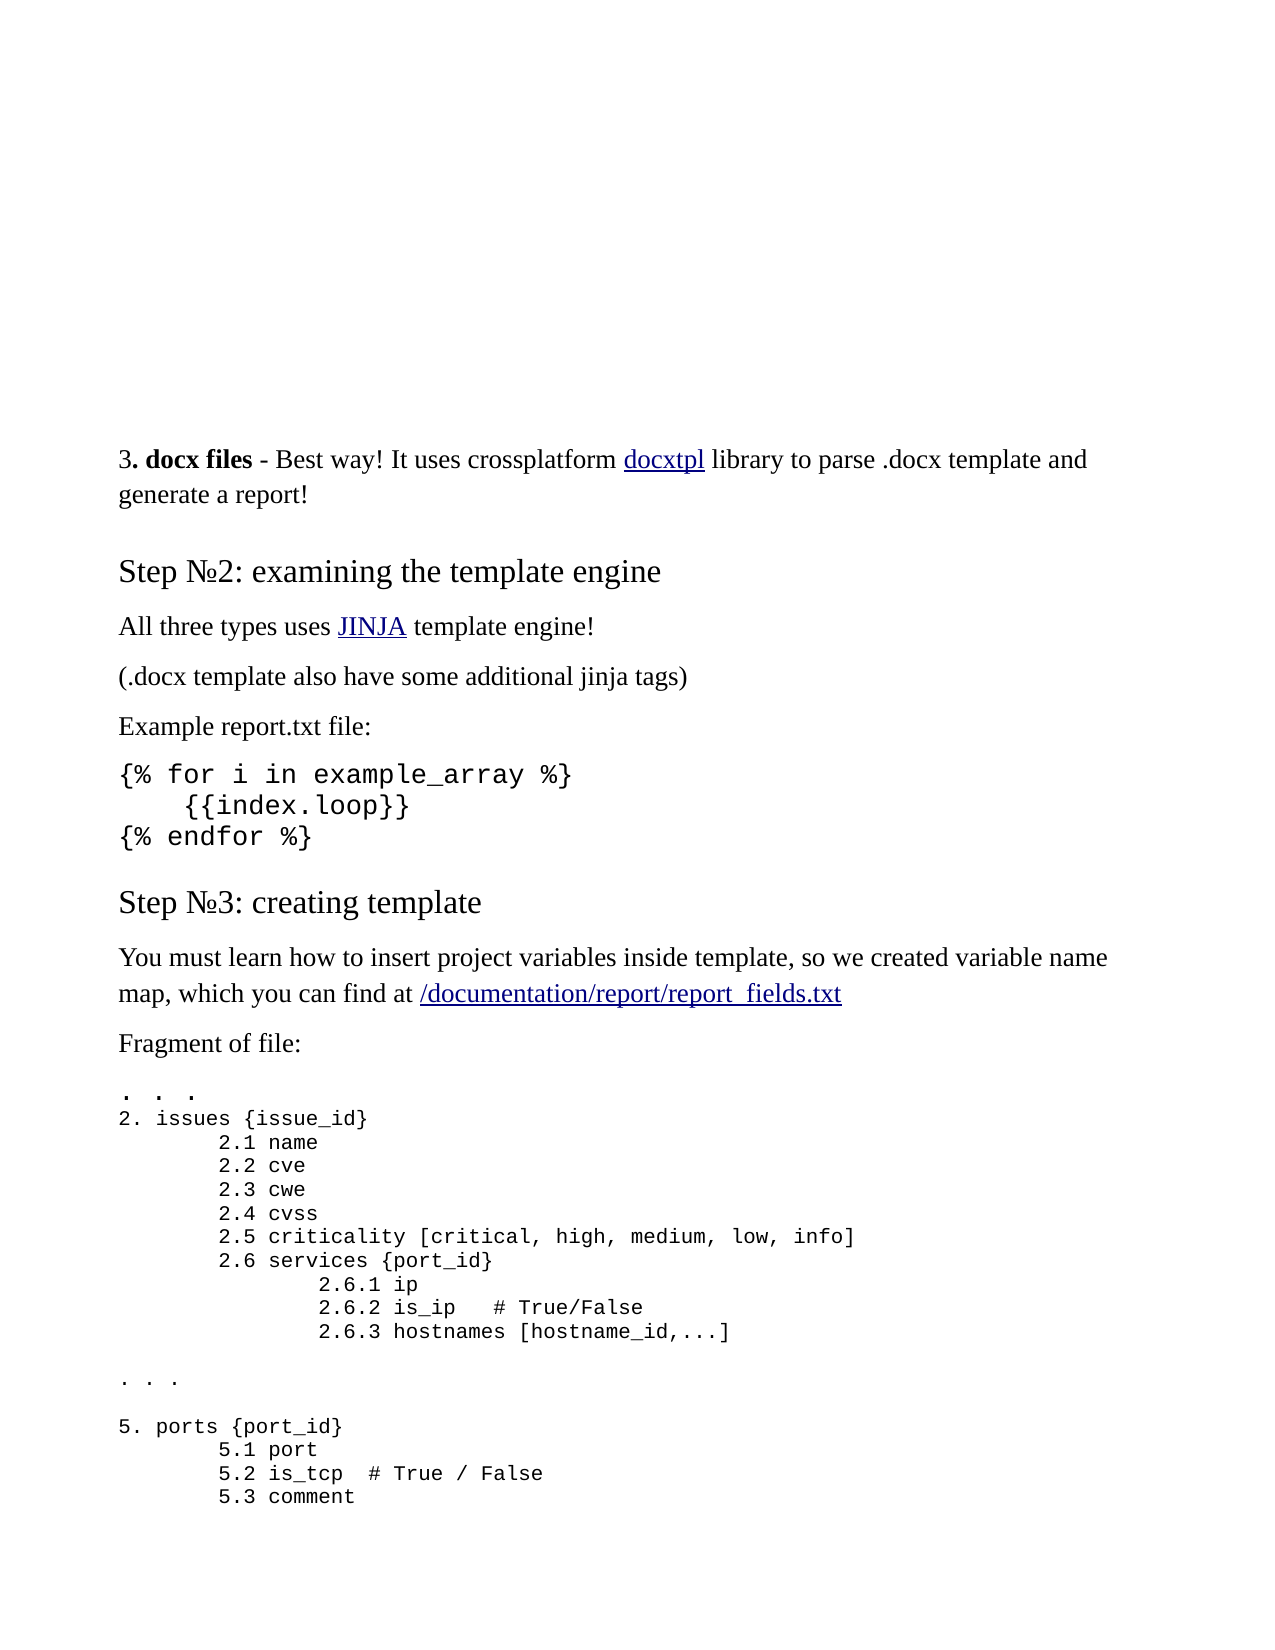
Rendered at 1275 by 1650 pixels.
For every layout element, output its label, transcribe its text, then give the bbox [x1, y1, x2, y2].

text Fragment of file: [118, 1027, 1157, 1058]
text 2.6.1 ip [118, 1274, 1157, 1297]
text 2.5 criticality [critical, high, medium, low, info] [118, 1226, 1157, 1250]
text . . . [118, 1368, 1157, 1392]
text 2.2 cve [118, 1156, 1157, 1179]
text 2.6 services {port_id} [118, 1250, 1157, 1274]
text You must learn how to insert project variables inside template, so we created variable name map, which you can find at /documentation/report/report_fields.txt [118, 941, 1157, 1008]
text 5.3 comment [118, 1487, 1157, 1510]
text 5.1 port [118, 1439, 1157, 1463]
text 2. issues {issue_id} [118, 1108, 1157, 1132]
text 2.6.2 is_ip # True/False [118, 1297, 1157, 1321]
text 2.1 name [118, 1132, 1157, 1156]
text . . . [118, 1077, 1157, 1108]
text Step №3: creating template [118, 882, 1157, 921]
text 2.6.3 hostnames [hostname_id,...] [118, 1321, 1157, 1345]
text 5.2 is_tcp # True / False [118, 1463, 1157, 1487]
text 2.3 cwe [118, 1179, 1157, 1203]
text {% endfor %} [118, 822, 1157, 853]
text 3. docx files - Best way! It uses crossplatform docxtpl library to parse .docx template and generate a report! Step №2: examining the template engine [118, 443, 1157, 589]
text Example report.txt file: [118, 711, 1157, 742]
text 5. ports {port_id} [118, 1416, 1157, 1439]
text {% for i in example_array %} [118, 761, 1157, 792]
text 2.4 cvss [118, 1203, 1157, 1226]
text (.docx template also have some additional jinja tags) [118, 660, 1157, 691]
text {{index.loop}} [118, 792, 1157, 822]
text All three types uses JINJA template engine! [118, 610, 1157, 641]
